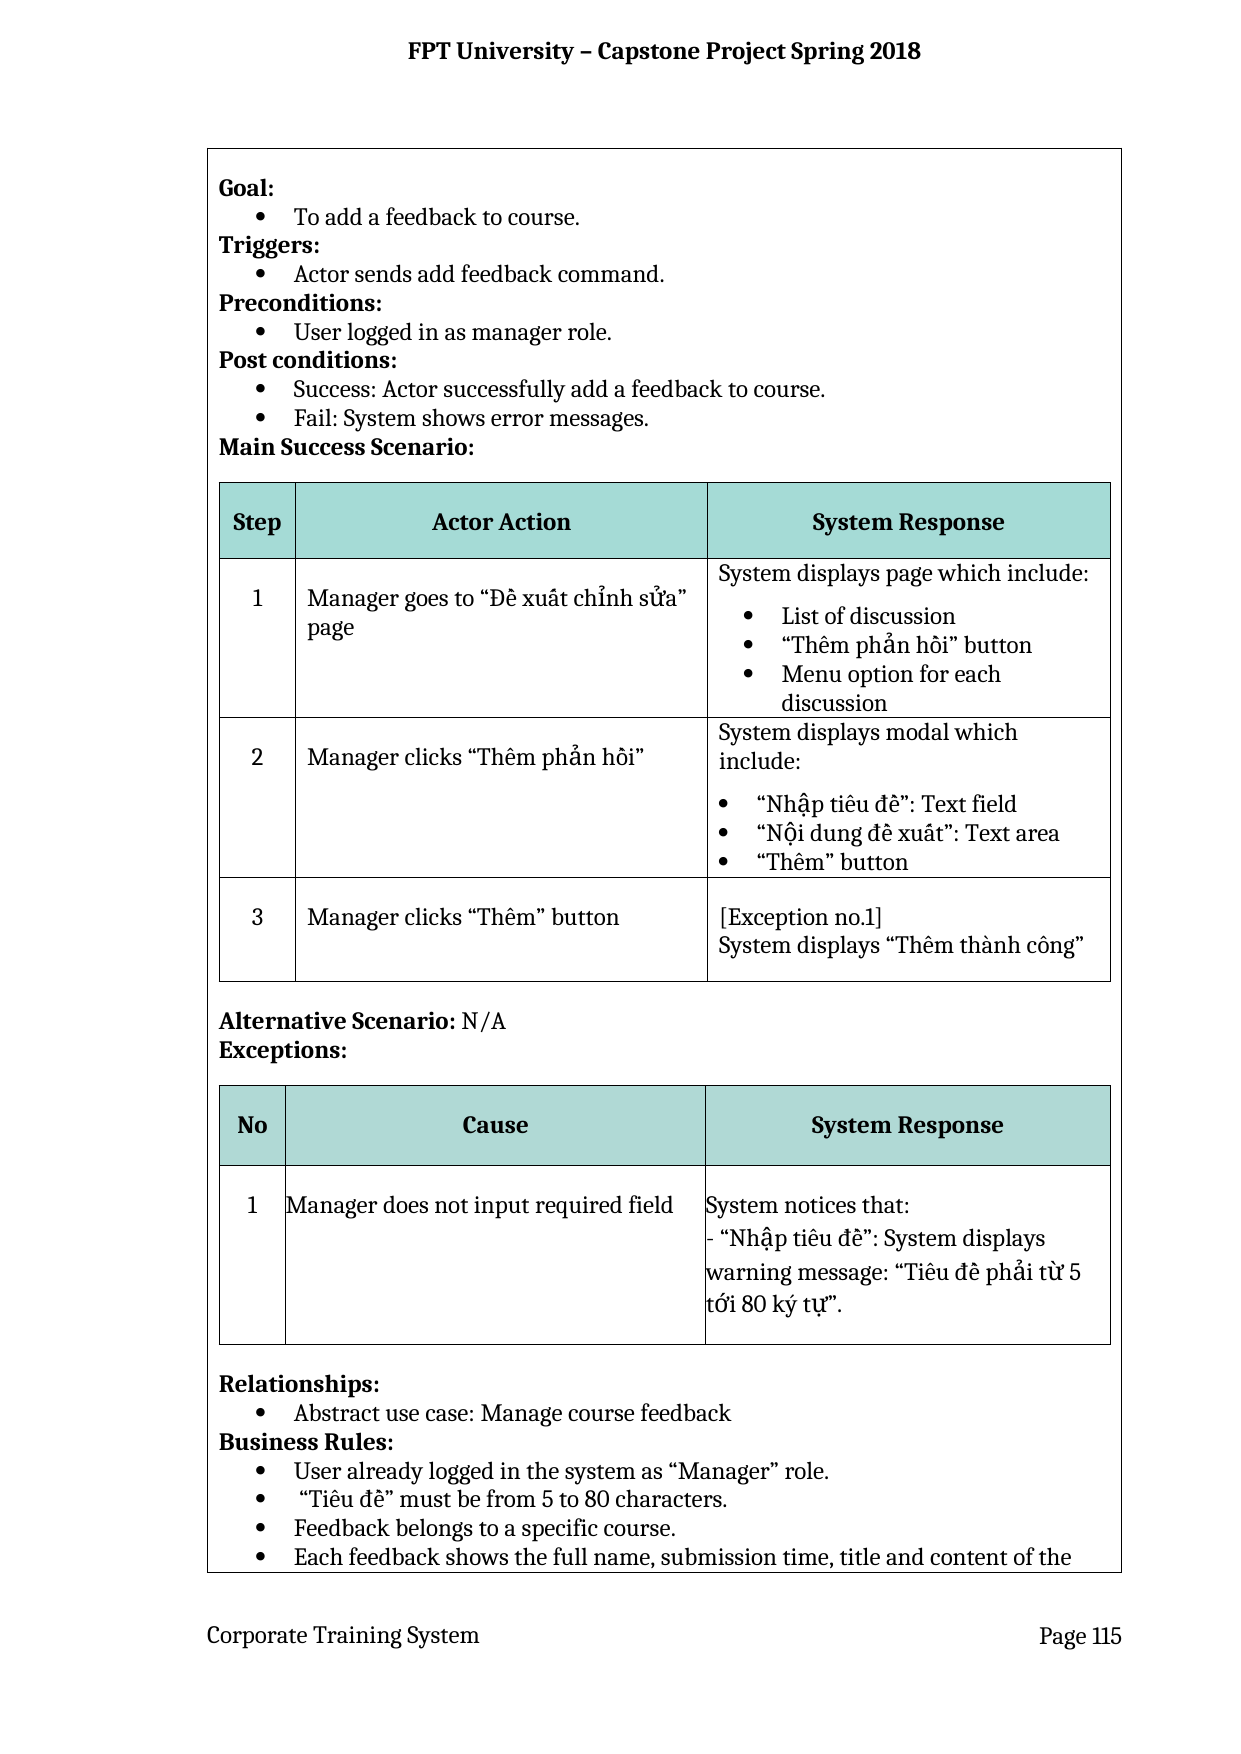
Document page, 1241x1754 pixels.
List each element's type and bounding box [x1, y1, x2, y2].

table_cell [208, 149, 1121, 1572]
